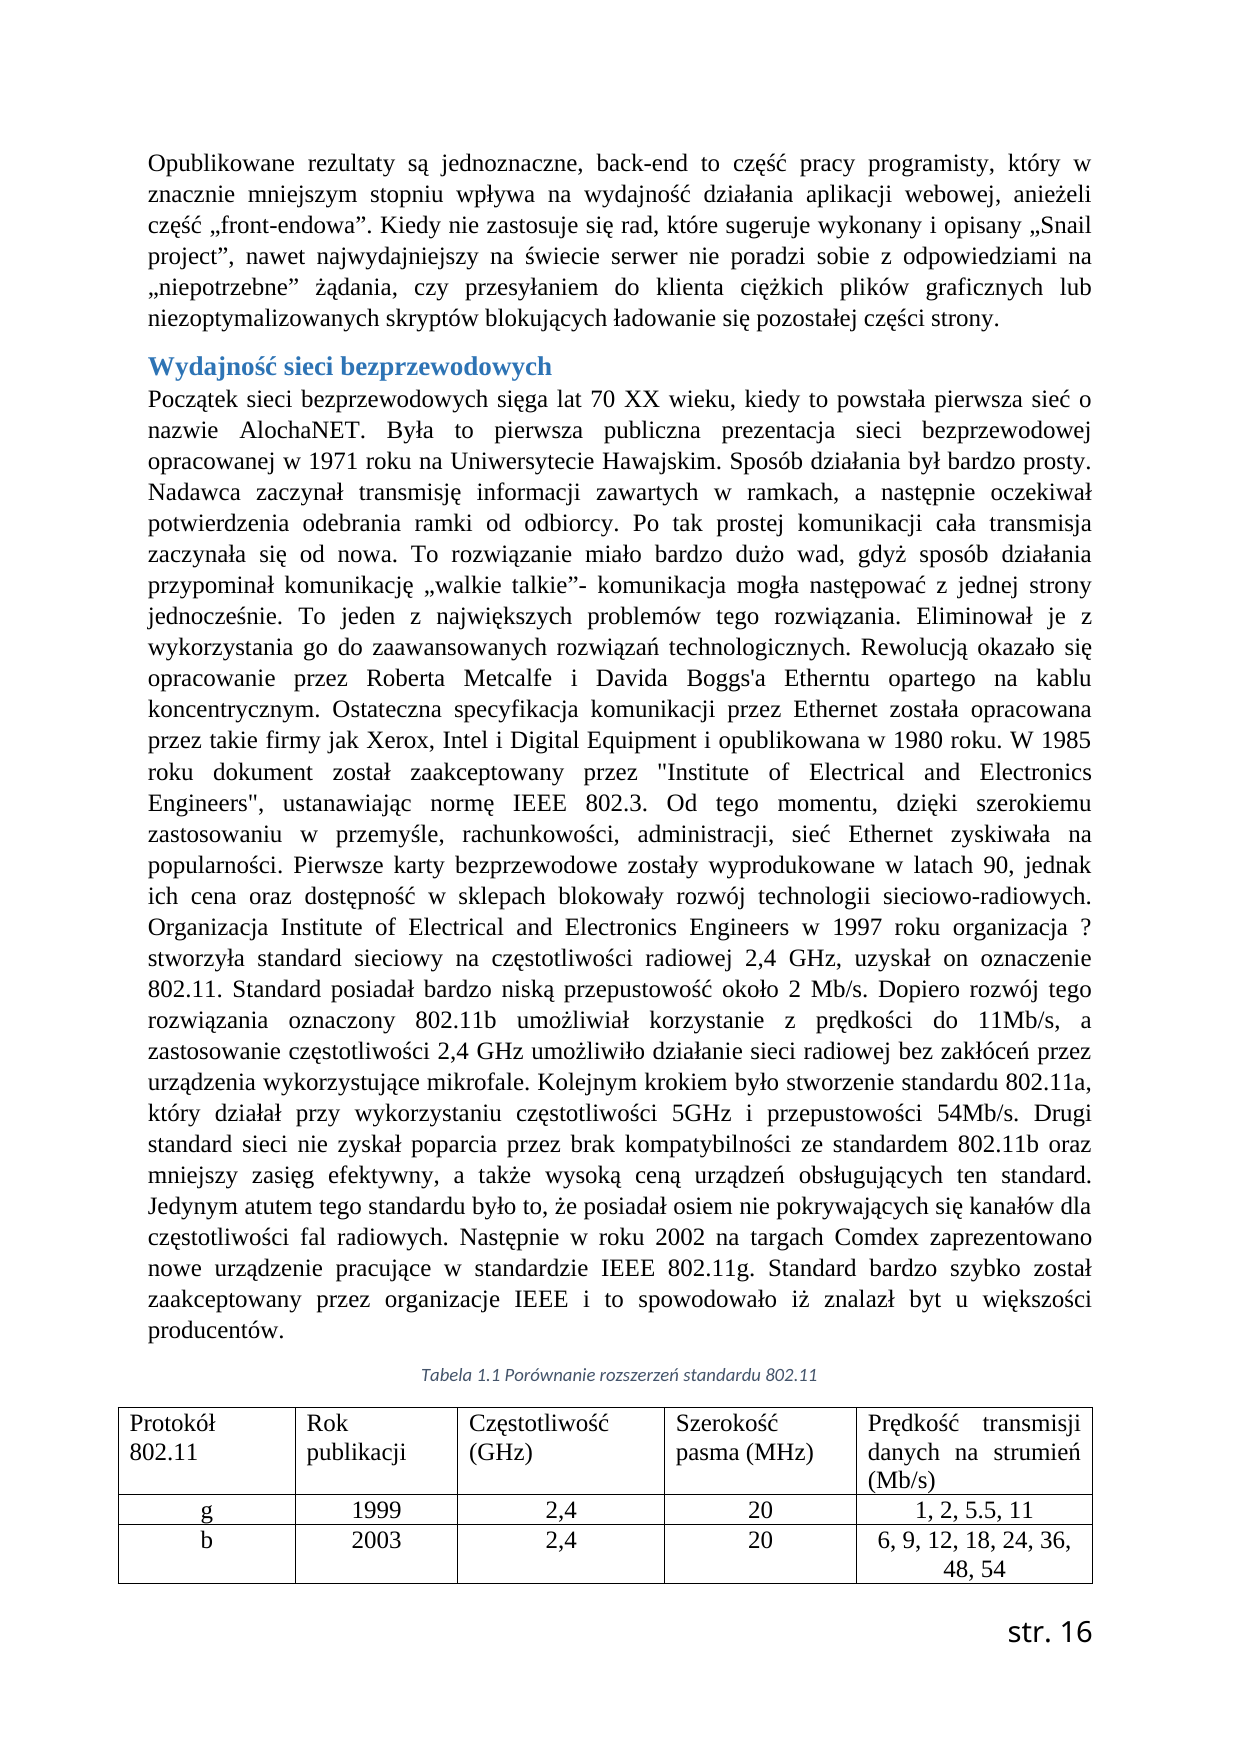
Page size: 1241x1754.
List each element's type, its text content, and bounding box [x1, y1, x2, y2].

table_cell 2003 [296, 1525, 457, 1582]
table_cell 1999 [296, 1495, 457, 1524]
text Opublikowane rezultaty są jednoznaczne, back-end to część pracy programisty, który w znacznie mniejszym stopniu wpływa na wydajność działania aplikacji webowej, anieżeli część „front-endowa”. Kiedy nie zastosuje się rad, które sugeruje wykonany i opisany „Snail project”, nawet najwydajniejszy na świecie serwer nie poradzi sobie z odpowiedziami na „niepotrzebne” żądania, czy przesyłaniem do klienta ciężkich plików graficznych lub niezoptymalizowanych skryptów blokujących ładowanie się pozostałej części strony. [148, 148, 1093, 332]
table_header Szerokość pasma (MHz) [665, 1408, 856, 1494]
table_cell b [119, 1525, 295, 1582]
table_header Protokół 802.11 [119, 1408, 295, 1494]
table_header Prędkość transmisji danych na strumień (Mb/s) [857, 1408, 1092, 1494]
table_cell 6, 9, 12, 18, 24, 36, 48, 54 [857, 1525, 1092, 1582]
table_header Rok publikacji [296, 1408, 457, 1494]
text Początek sieci bezprzewodowych sięga lat 70 XX wieku, kiedy to powstała pierwsza sieć o nazwie AlochaNET. Była to pierwsza publiczna prezentacja sieci bezprzewodowej opracowanej w 1971 roku na Uniwersytecie Hawajskim. Sposób działania był bardzo prosty. Nadawca zaczynał transmisję informacji zawartych w ramkach, a następnie oczekiwał potwierdzenia odebrania ramki od odbiorcy. Po tak prostej komunikacji cała transmisja zaczynała się od nowa. To rozwiązanie miało bardzo dużo wad, gdyż sposób działania przypominał komunikację „walkie talkie”- komunikacja mogła następować z jednej strony jednocześnie. To jeden z największych problemów tego rozwiązania. Eliminował je z wykorzystania go do zaawansowanych rozwiązań technologicznych. Rewolucją okazało się opracowanie przez Roberta Metcalfe i Davida Boggs'a Etherntu opartego na kablu koncentrycznym. Ostateczna specyfikacja komunikacji przez Ethernet została opracowana przez takie firmy jak Xerox, Intel i Digital Equipment i opublikowana w 1980 roku. W 1985 roku dokument został zaakceptowany przez "Institute of Electrical and Electronics Engineers", ustanawiając normę IEEE 802.3. Od tego momentu, dzięki szerokiemu zastosowaniu w przemyśle, rachunkowości, administracji, sieć Ethernet zyskiwała na popularności. Pierwsze karty bezprzewodowe zostały wyprodukowane w latach 90, jednak ich cena oraz dostępność w sklepach blokowały rozwój technologii sieciowo-radiowych. Organizacja Institute of Electrical and Electronics Engineers w 1997 roku organizacja ?stworzyła standard sieciowy na częstotliwości radiowej 2,4 GHz, uzyskał on oznaczenie 802.11. Standard posiadał bardzo niską przepustowość około 2 Mb/s. Dopiero rozwój tego rozwiązania oznaczony 802.11b umożliwiał korzystanie z prędkości do 11Mb/s, a zastosowanie częstotliwości 2,4 GHz umożliwiło działanie sieci radiowej bez zakłóceń przez urządzenia wykorzystujące mikrofale. Kolejnym krokiem było stworzenie standardu 802.11a, który działał przy wykorzystaniu częstotliwości 5GHz i przepustowości 54Mb/s. Drugi standard sieci nie zyskał poparcia przez brak kompatybilności ze standardem 802.11b oraz mniejszy zasięg efektywny, a także wysoką ceną urządzeń obsługujących ten standard. Jedynym atutem tego standardu było to, że posiadał osiem nie pokrywających się kanałów dla częstotliwości fal radiowych. Następnie w roku 2002 na targach Comdex zaprezentowano nowe urządzenie pracujące w standardzie IEEE 802.11g. Standard bardzo szybko został zaakceptowany przez organizacje IEEE i to spowodowało iż znalazł byt u większości producentów. [148, 384, 1093, 1344]
table_cell g [119, 1495, 295, 1524]
table_cell 2,4 [458, 1525, 664, 1582]
subtitle Wydajność sieci bezprzewodowych [148, 351, 1093, 382]
table_header Częstotliwość (GHz) [458, 1408, 664, 1494]
table_cell 1, 2, 5.5, 11 [857, 1495, 1092, 1524]
table_cell 20 [665, 1525, 856, 1582]
table_cell 2,4 [458, 1495, 664, 1524]
table_cell 20 [665, 1495, 856, 1524]
